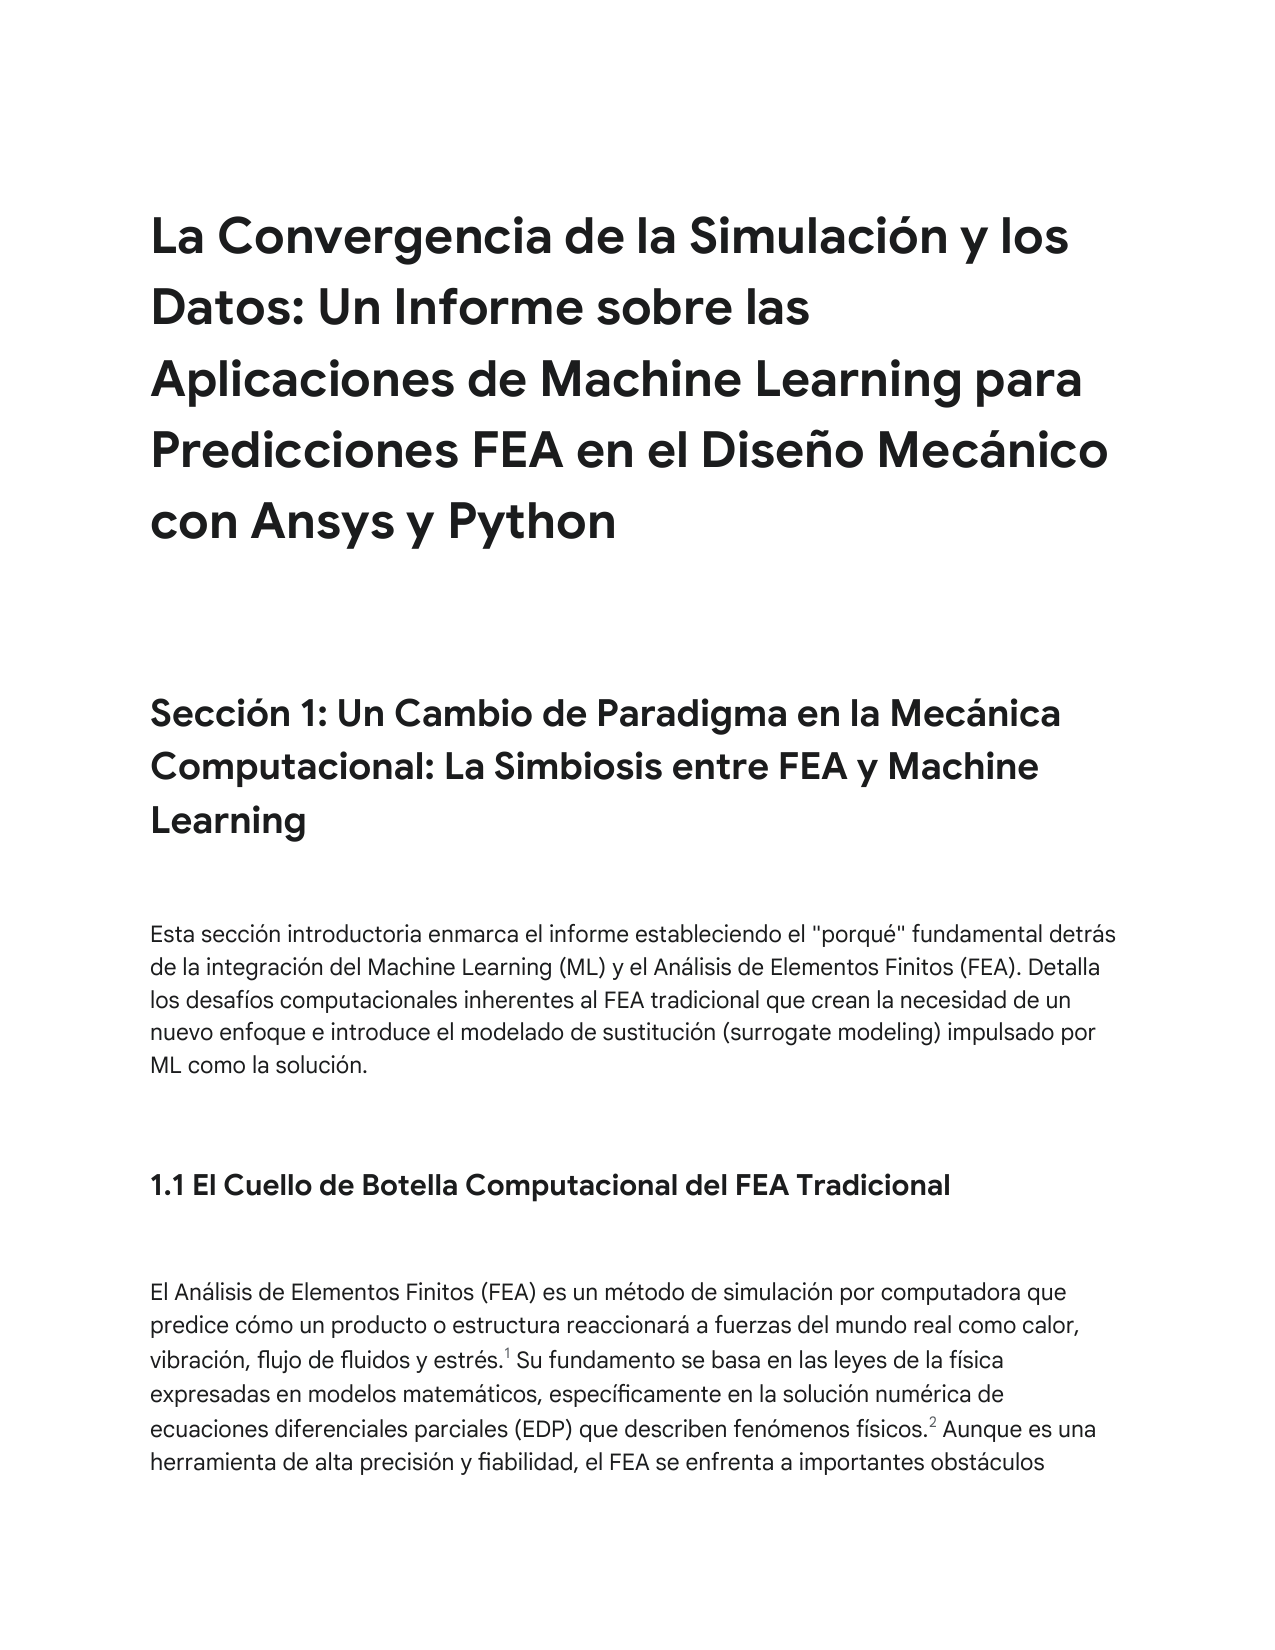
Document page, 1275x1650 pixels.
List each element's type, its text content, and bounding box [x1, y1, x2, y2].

subtitle La Convergencia de la Simulación y los Datos: Un Informe sobre las Aplicaciones de Machine Learning para Predicciones FEA en el Diseño Mecánico con Ansys y Python [150, 205, 1125, 553]
subtitle 1.1 El Cuello de Botella Computacional del FEA Tradicional [150, 1167, 1125, 1203]
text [150, 1279, 1125, 1477]
text Esta sección introductoria enmarca el informe estableciendo el "porqué" fundamental detrás de la integración del Machine Learning (ML) y el Análisis de Elementos Finitos (FEA). Detalla los desafíos computacionales inherentes al FEA tradicional que crean la necesidad de un nuevo enfoque e introduce el modelado de sustitución (surrogate modeling) impulsado por ML como la solución. [150, 921, 1125, 1080]
subtitle Sección 1: Un Cambio de Paradigma en la Mecánica Computacional: La Simbiosis entre FEA y Machine Learning [150, 690, 1125, 844]
